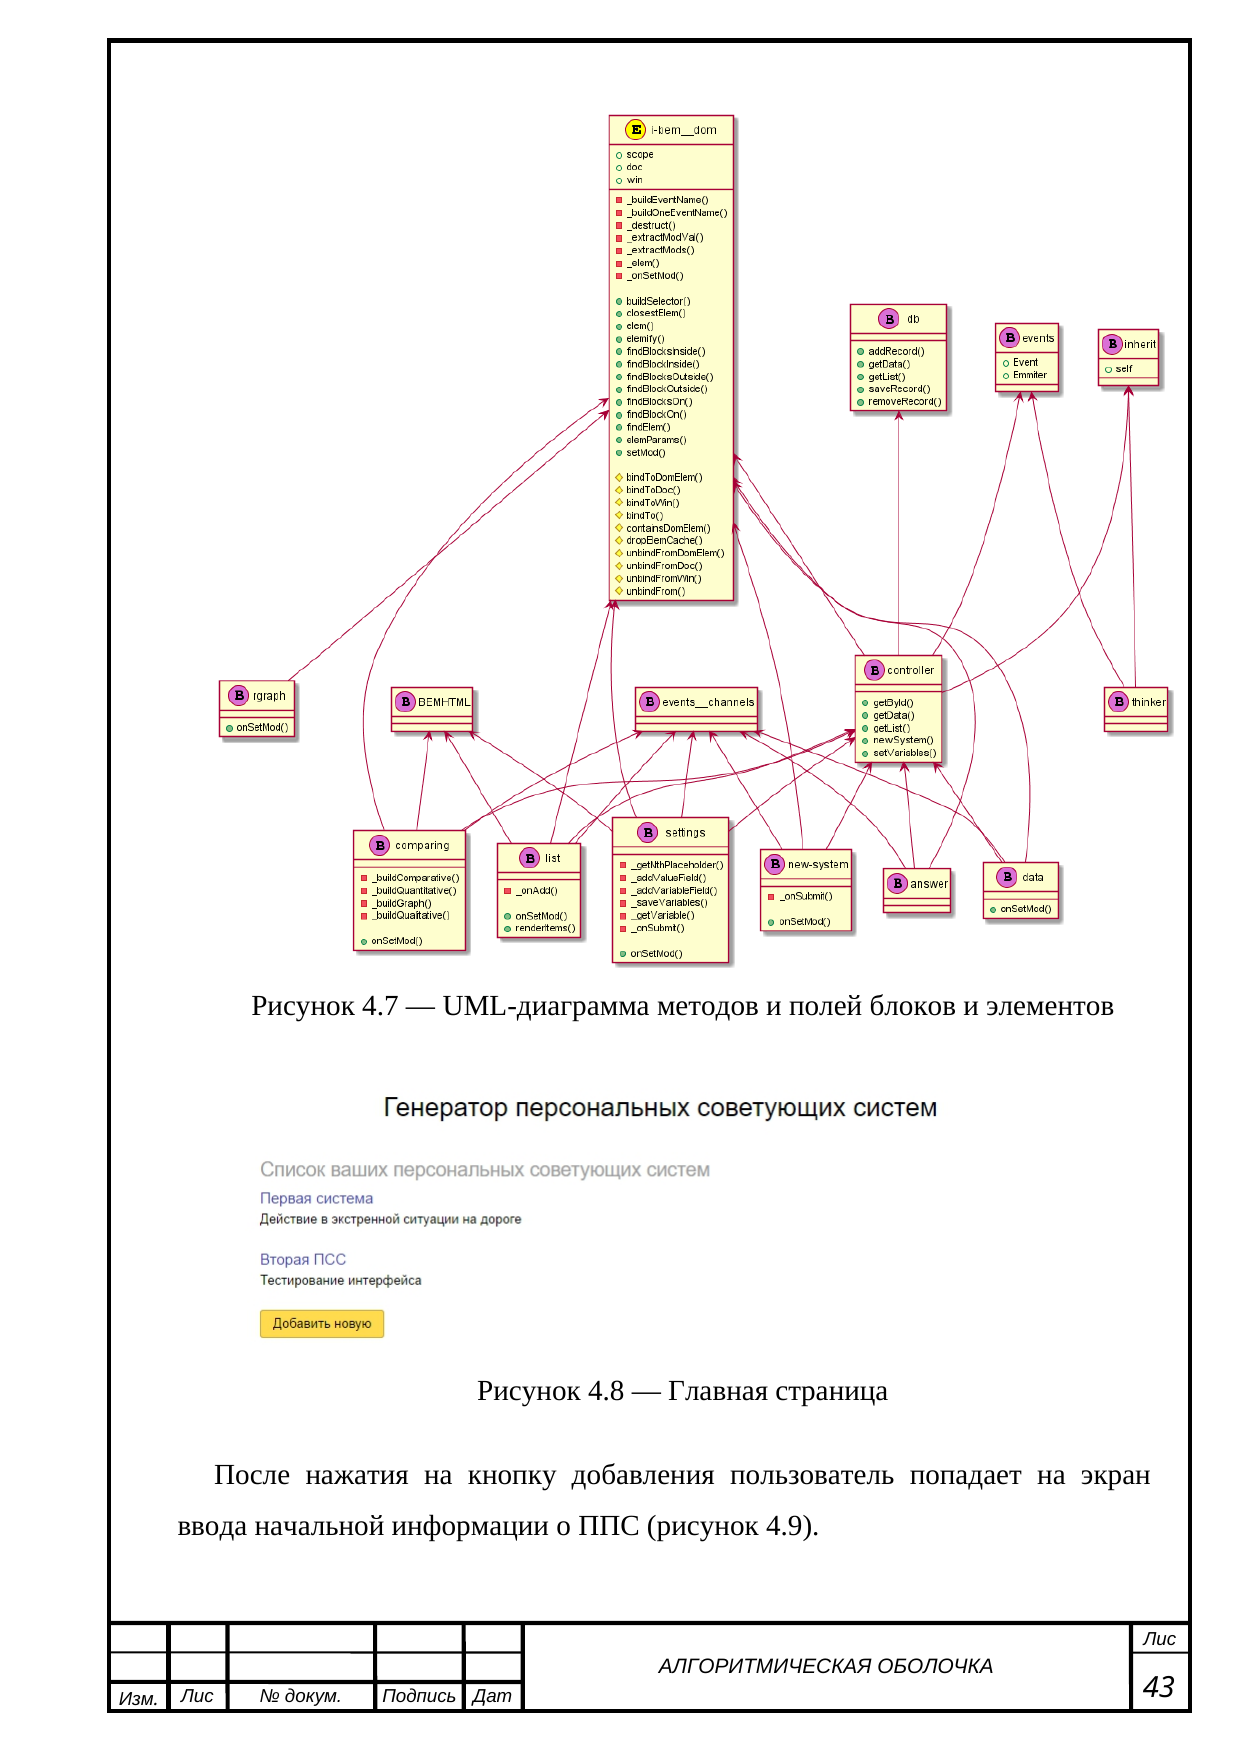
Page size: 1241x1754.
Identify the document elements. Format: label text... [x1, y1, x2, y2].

text Рисунок 4.8 — Главная страница [177, 1373, 1152, 1407]
text Рисунок 4.7 — UML-диаграмма методов и полей блоков и элементов [177, 988, 1152, 1022]
picture [213, 1072, 1086, 1357]
text После нажатия на кнопку добавления пользователь попадает на экран ввода начальной информации о ППС (рисунок 4.9). [177, 1457, 1152, 1541]
picture [213, 107, 1177, 972]
